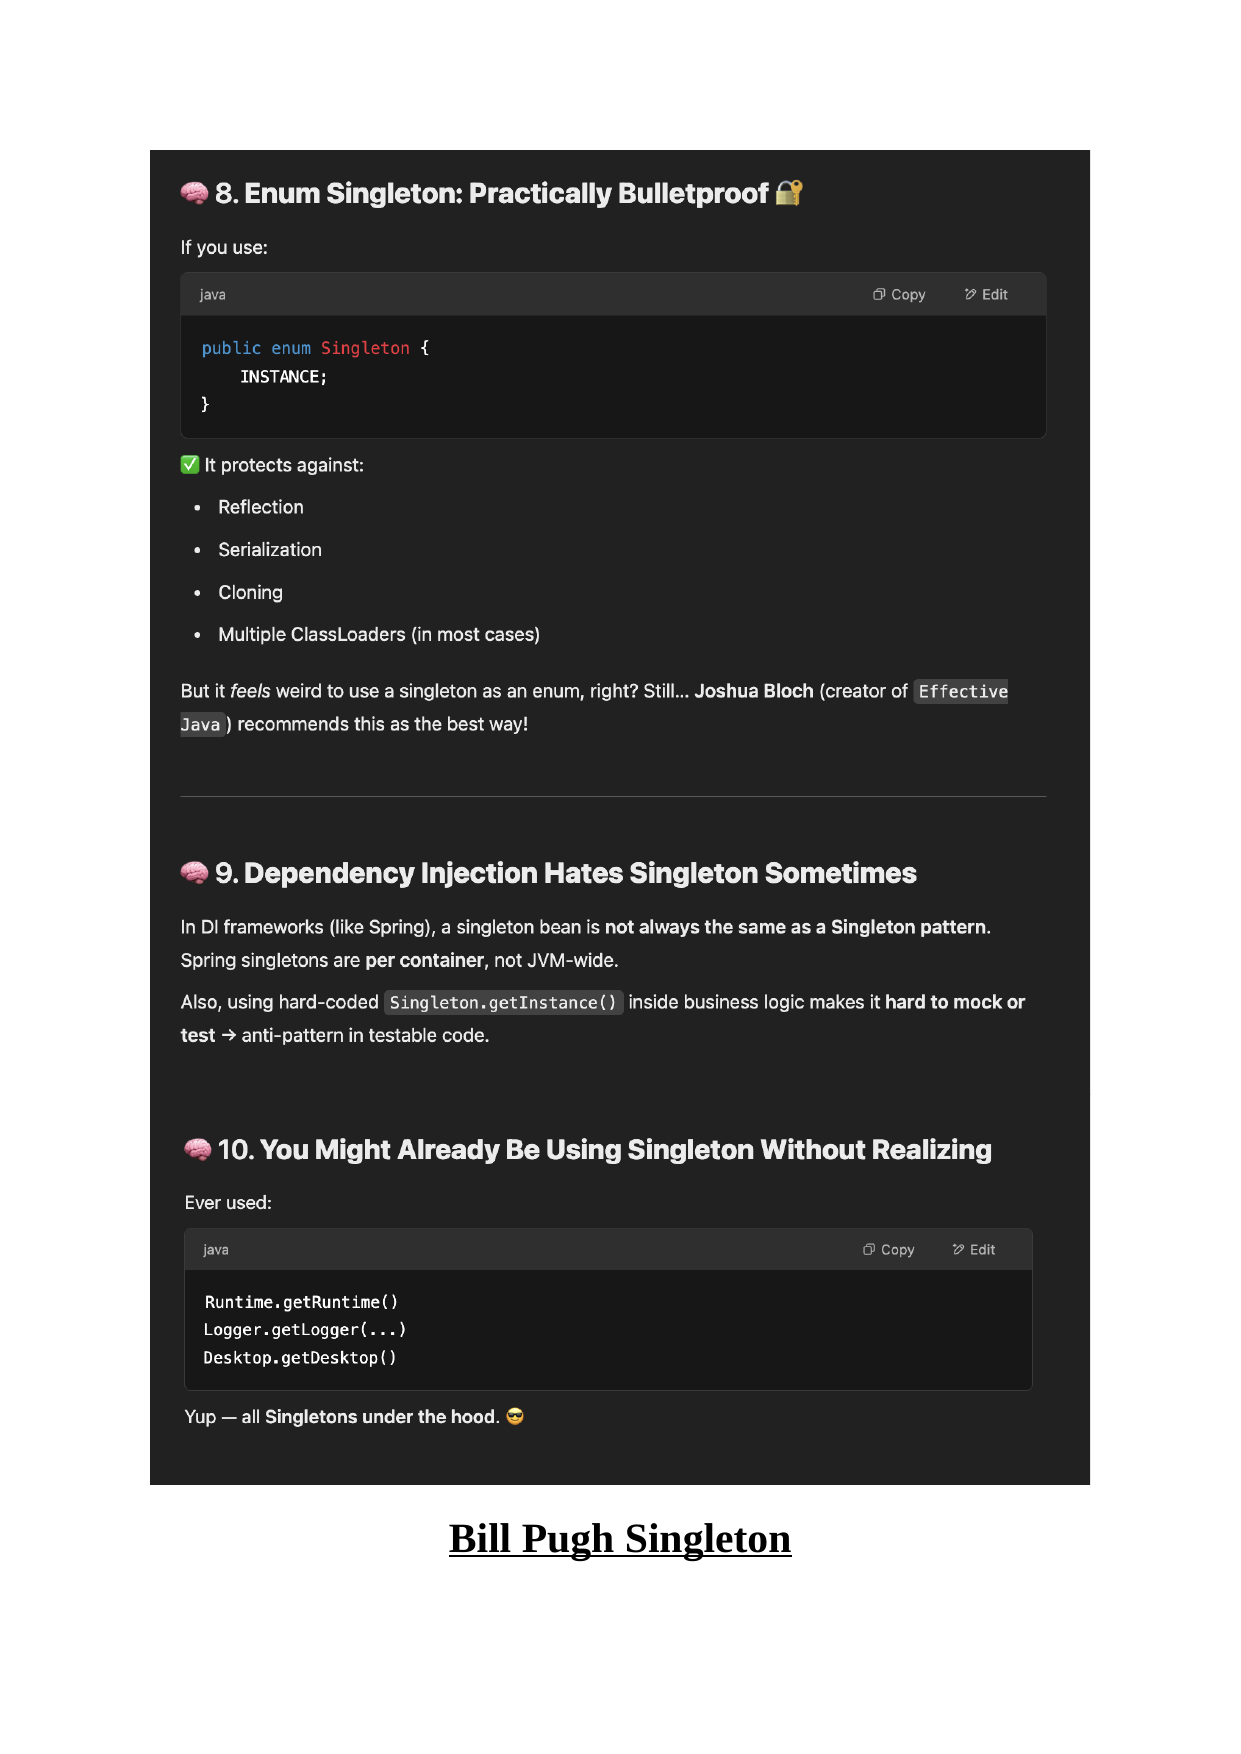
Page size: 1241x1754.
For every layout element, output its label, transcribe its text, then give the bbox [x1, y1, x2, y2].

picture [150, 150, 1091, 1485]
text Bill Pugh Singleton [150, 1513, 1090, 1561]
